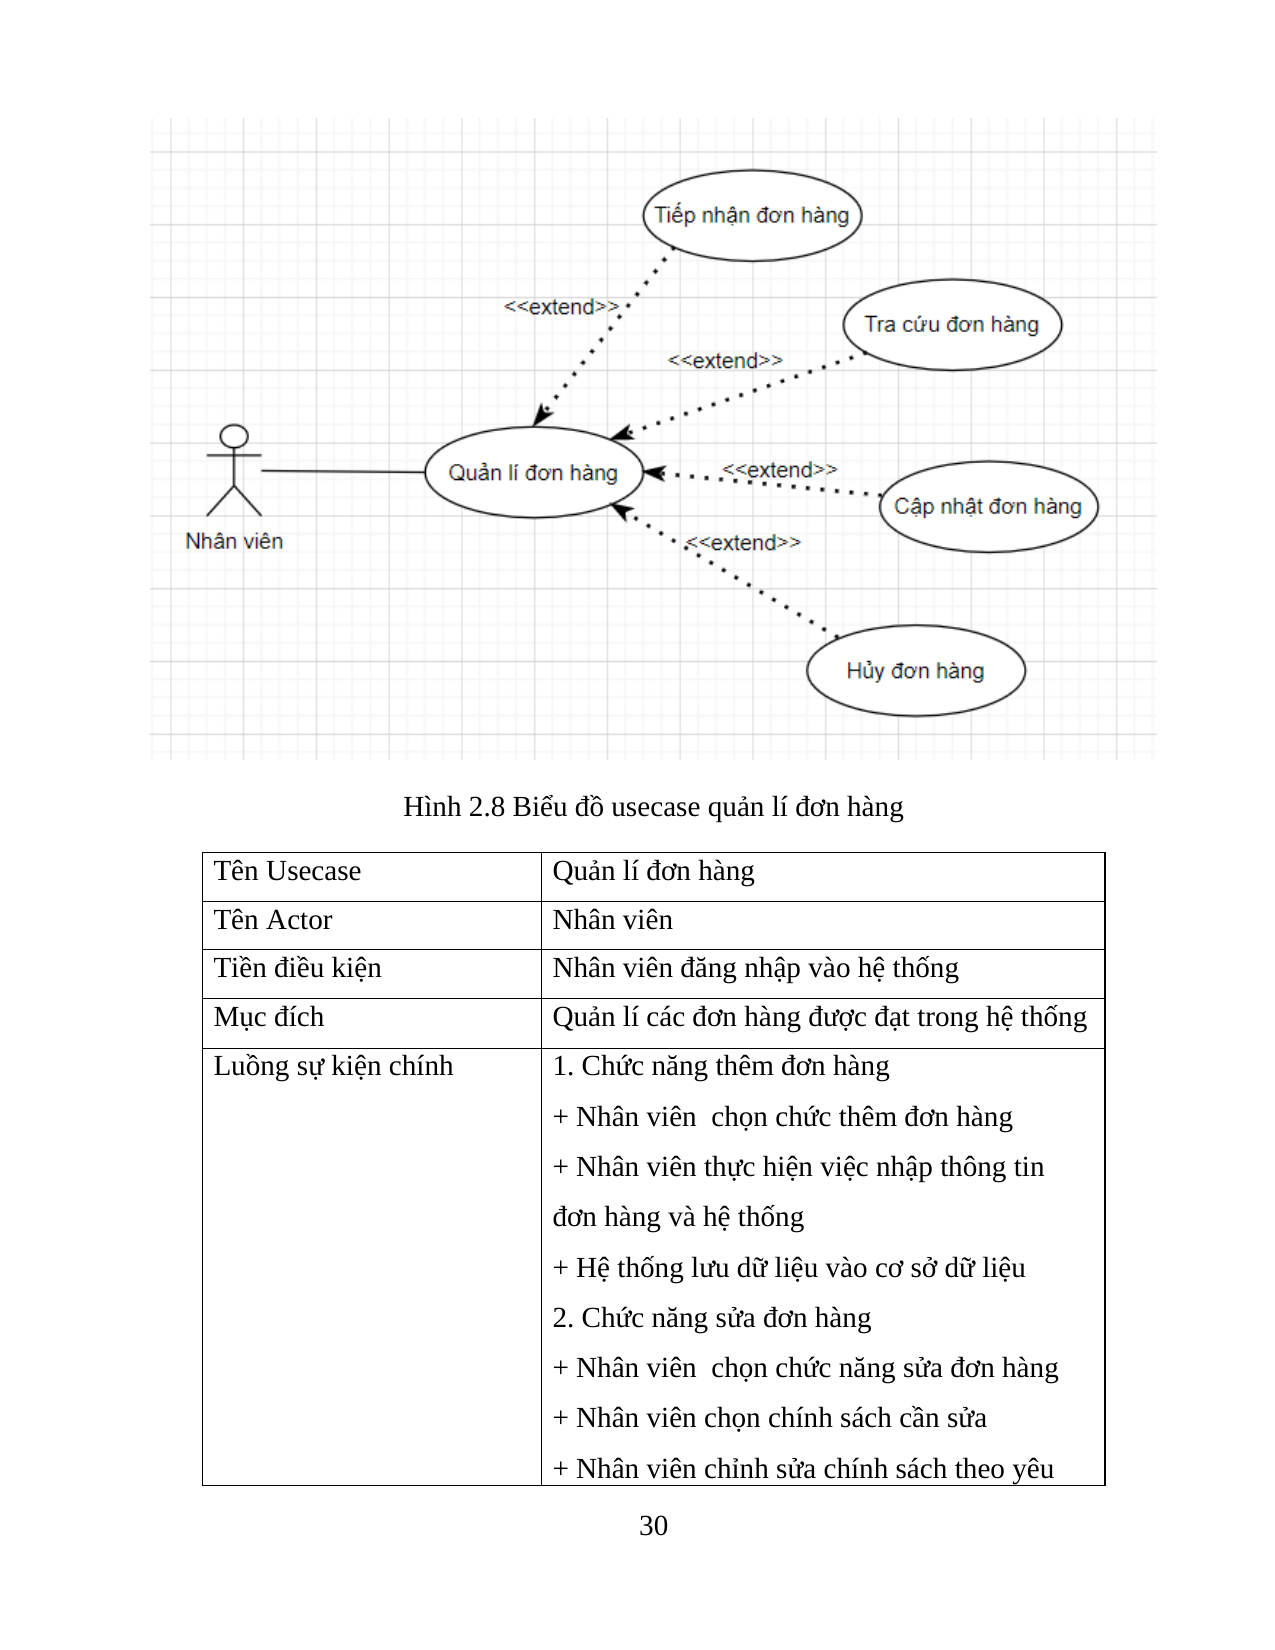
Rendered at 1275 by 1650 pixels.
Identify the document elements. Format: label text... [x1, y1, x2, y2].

table_cell Tiền điều kiện [203, 950, 541, 998]
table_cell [542, 1049, 1104, 1484]
table_cell Nhân viên [542, 902, 1104, 949]
table_cell Luồng sự kiện chính [203, 1049, 541, 1484]
table_cell Quản lí các đơn hàng được đạt trong hệ thống [542, 999, 1104, 1047]
table_cell Tên Actor [203, 902, 541, 949]
table_cell Mục đích [203, 999, 541, 1047]
picture [150, 118, 1157, 760]
table_header Quản lí đơn hàng [542, 853, 1104, 901]
table_cell Nhân viên đăng nhập vào hệ thống [542, 950, 1104, 998]
table_header Tên Usecase [203, 853, 541, 901]
text Hình 2.8 Biểu đồ usecase quản lí đơn hàng [150, 789, 1157, 822]
